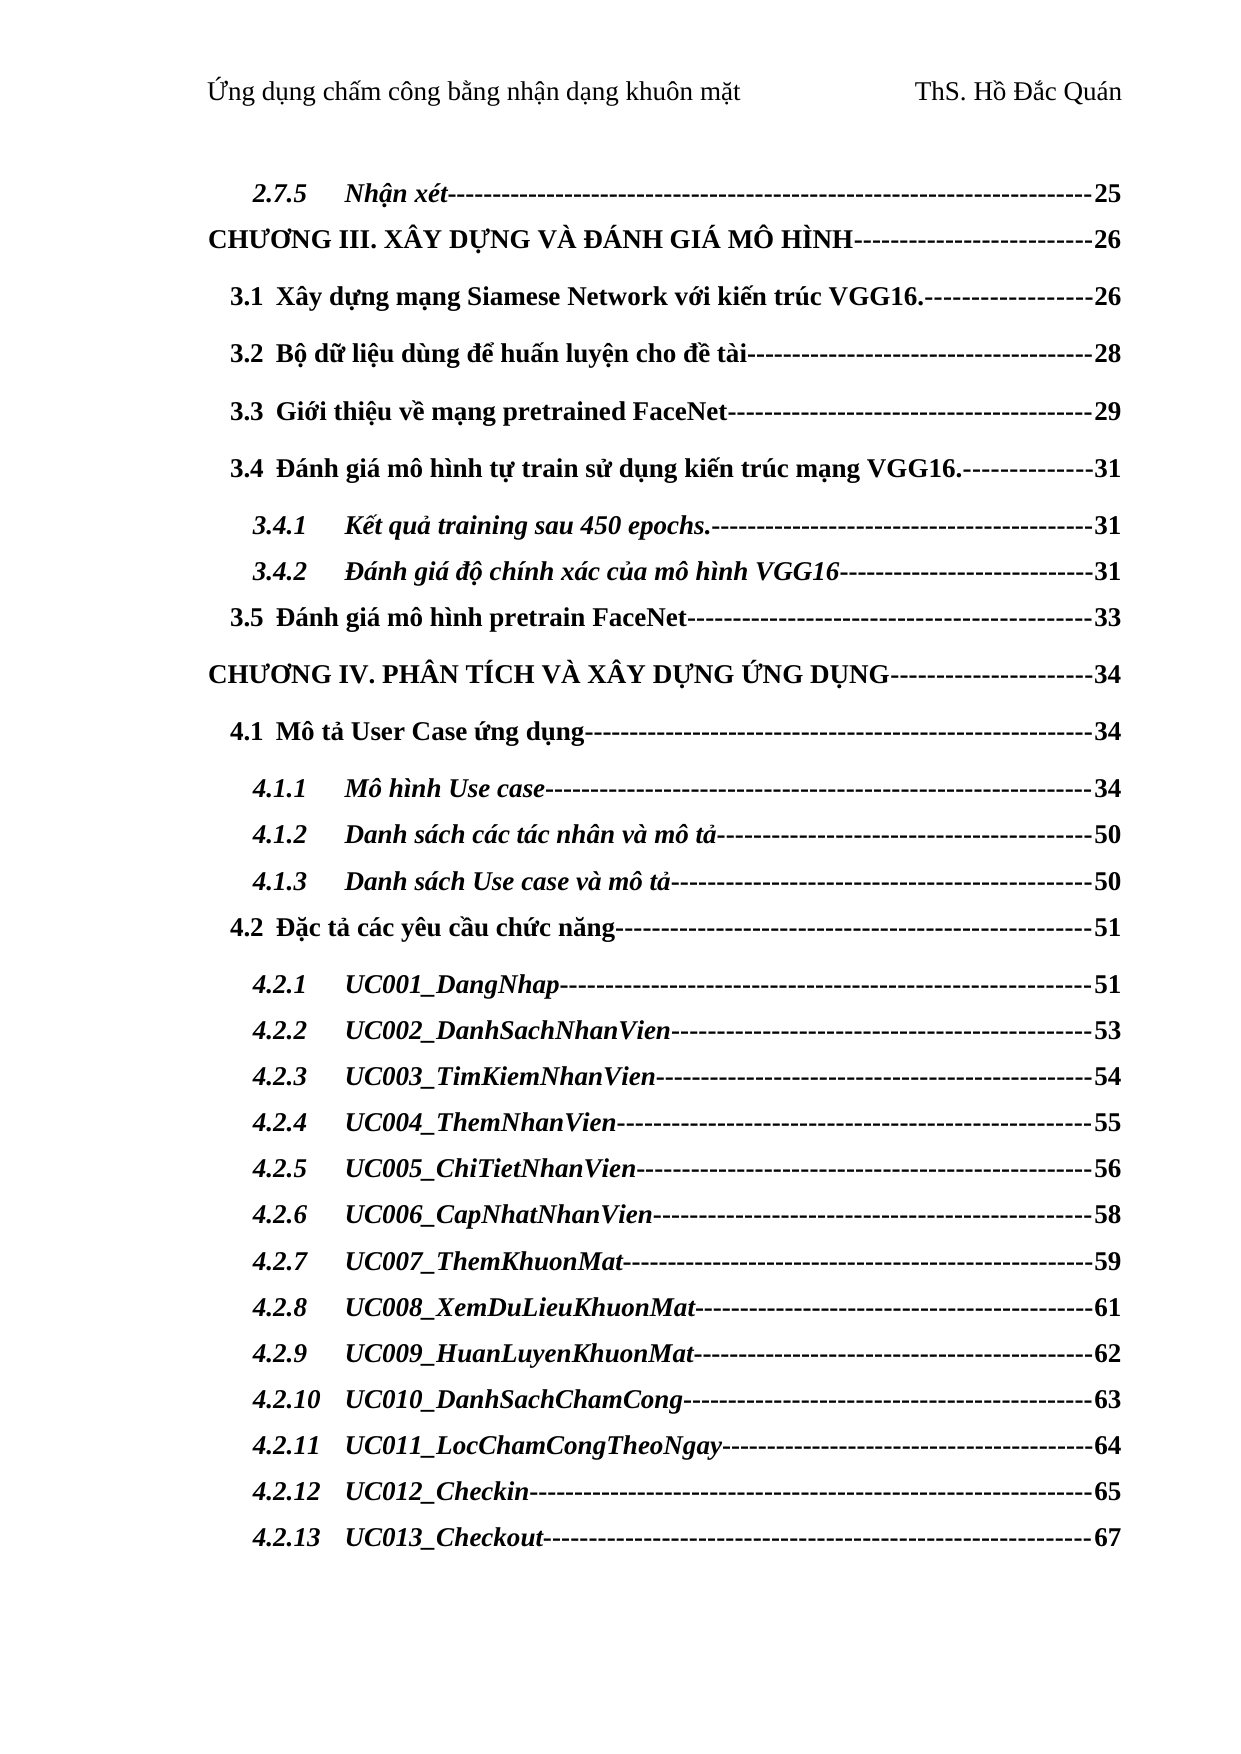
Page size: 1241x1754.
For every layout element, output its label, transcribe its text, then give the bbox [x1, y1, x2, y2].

text 4.2.11 UC011_LocChamCongTheoNgay 64 [253, 1429, 1122, 1460]
text 3.4.2 Đánh giá độ chính xác của mô hình VGG16 31 [253, 555, 1122, 586]
text CHƯƠNG III. XÂY DỰNG VÀ ĐÁNH GIÁ MÔ HÌNH 26 [207, 223, 1122, 254]
text 4.1 Mô tả User Case ứng dụng 34 [230, 715, 1122, 746]
text 4.1.1 Mô hình Use case 34 [253, 772, 1122, 803]
text 4.2.7 UC007_ThemKhuonMat 59 [253, 1245, 1122, 1276]
text 4.2.2 UC002_DanhSachNhanVien 53 [253, 1014, 1122, 1045]
text 3.2 Bộ dữ liệu dùng để huấn luyện cho đề tài 28 [230, 337, 1122, 369]
text CHƯƠNG IV. PHÂN TÍCH VÀ XÂY DỰNG ỨNG DỤNG 34 [207, 658, 1122, 689]
text 3.1 Xây dựng mạng Siamese Network với kiến trúc VGG16. 26 [230, 280, 1122, 312]
text 4.2.10 UC010_DanhSachChamCong 63 [253, 1383, 1122, 1414]
text 4.2.9 UC009_HuanLuyenKhuonMat 62 [253, 1337, 1122, 1368]
text 3.3 Giới thiệu về mạng pretrained FaceNet 29 [230, 394, 1122, 426]
text 4.1.2 Danh sách các tác nhân và mô tả 50 [253, 818, 1122, 849]
text 4.2.1 UC001_DangNhap 51 [253, 968, 1122, 999]
text 4.2.4 UC004_ThemNhanVien 55 [253, 1106, 1122, 1137]
text 3.4 Đánh giá mô hình tự train sử dụng kiến trúc mạng VGG16. 31 [230, 452, 1122, 483]
text 2.7.5 Nhận xét 25 [253, 177, 1122, 208]
text 4.2.13 UC013_Checkout 67 [253, 1522, 1122, 1553]
text 4.2.12 UC012_Checkin 65 [253, 1475, 1122, 1507]
text 4.2.3 UC003_TimKiemNhanVien 54 [253, 1060, 1122, 1091]
text 4.2.8 UC008_XemDuLieuKhuonMat 61 [253, 1291, 1122, 1322]
text 4.2.5 UC005_ChiTietNhanVien 56 [253, 1152, 1122, 1183]
text 3.5 Đánh giá mô hình pretrain FaceNet 33 [230, 601, 1122, 632]
text 4.2 Đặc tả các yêu cầu chức năng 51 [230, 911, 1122, 942]
text 4.2.6 UC006_CapNhatNhanVien 58 [253, 1198, 1122, 1230]
text 4.1.3 Danh sách Use case và mô tả 50 [253, 864, 1122, 896]
text 3.4.1 Kết quả training sau 450 epochs. 31 [253, 509, 1122, 540]
